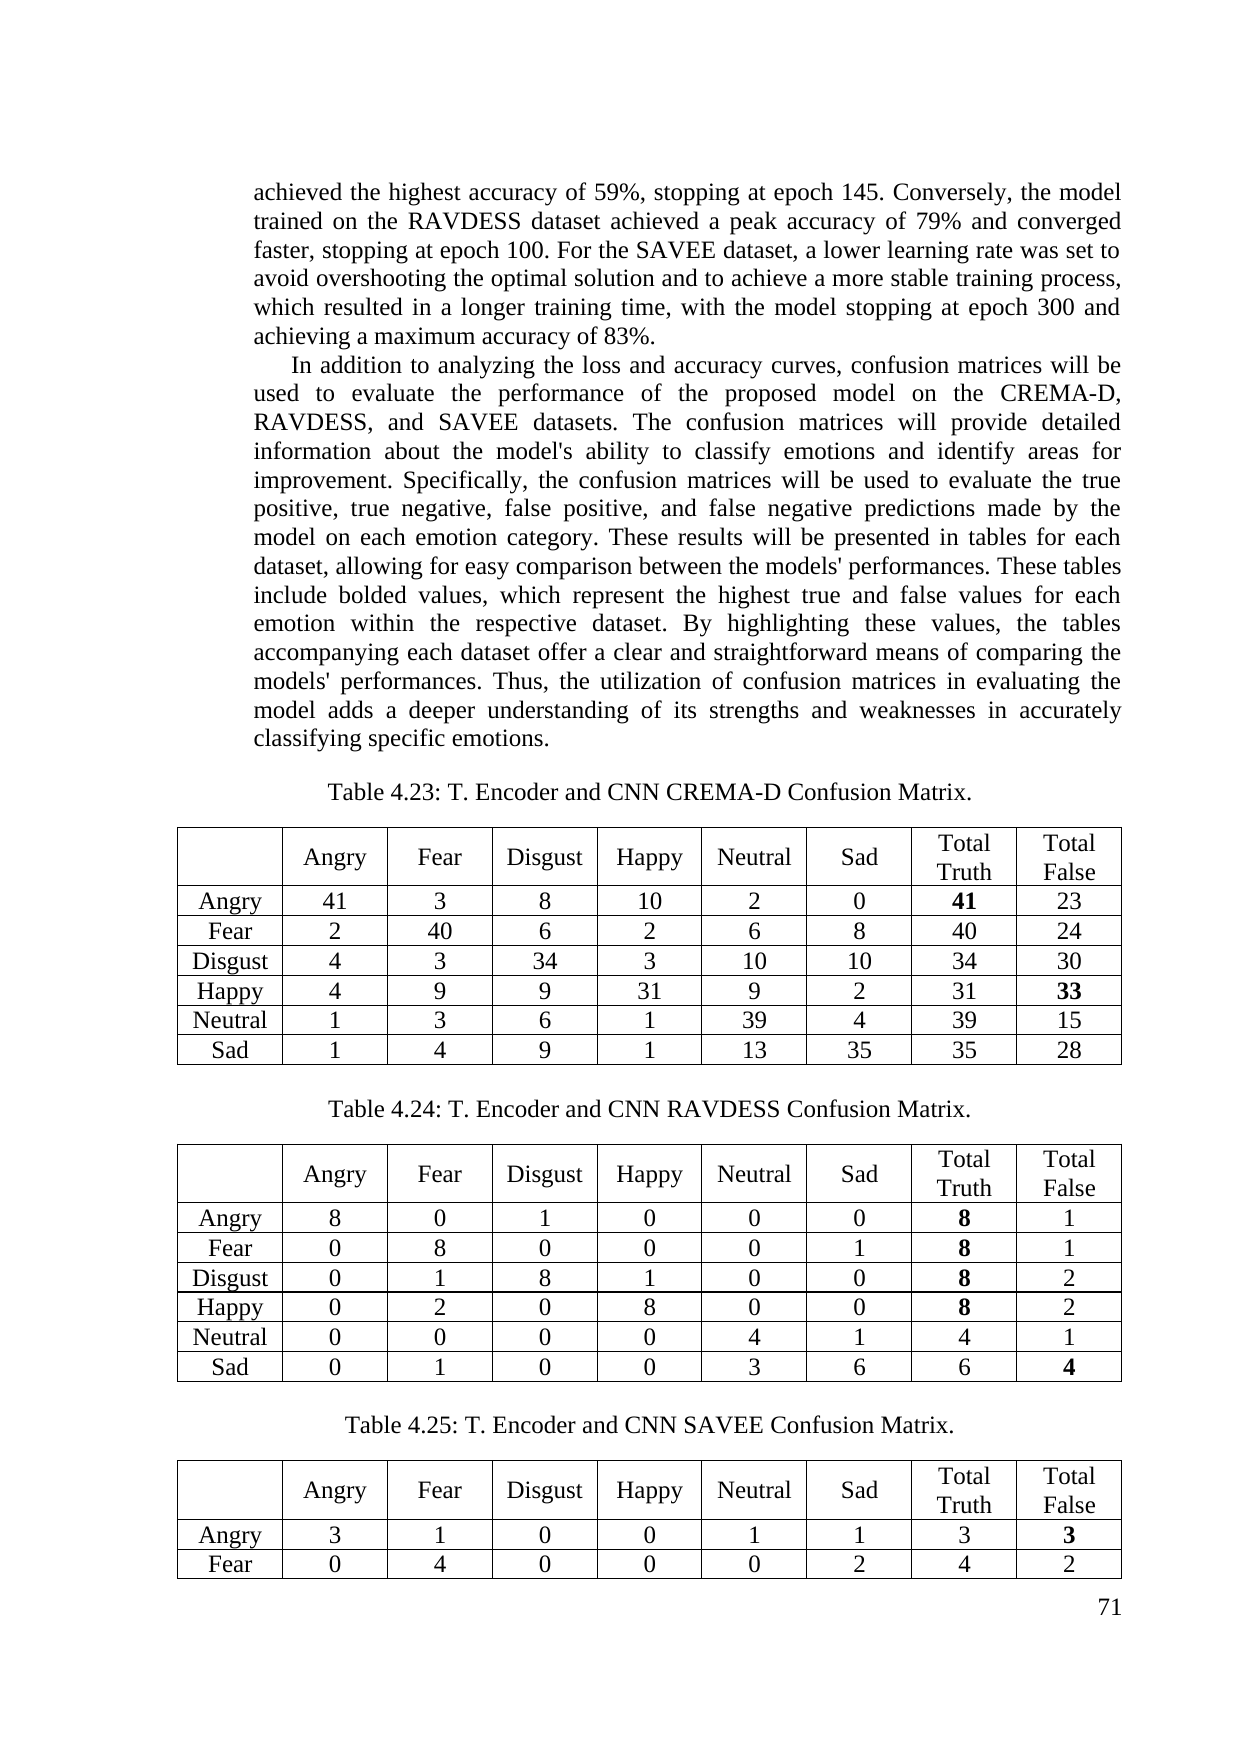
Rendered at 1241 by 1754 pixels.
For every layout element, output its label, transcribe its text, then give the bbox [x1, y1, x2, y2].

table_header Total False [1017, 1461, 1121, 1519]
table_cell 35 [807, 1035, 911, 1064]
table_cell 1 [1017, 1203, 1121, 1232]
table_cell 0 [598, 1520, 701, 1548]
table_cell 0 [598, 1233, 701, 1262]
table_cell 10 [702, 946, 806, 975]
table_header Sad [807, 1145, 911, 1202]
table_header Neutral [702, 828, 806, 885]
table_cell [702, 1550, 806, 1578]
table_cell 8 [912, 1233, 1016, 1262]
table_cell 0 [283, 1293, 387, 1321]
table_cell Neutral [178, 1322, 282, 1351]
table_cell 1 [598, 1263, 701, 1291]
table_cell Fear [178, 1233, 282, 1262]
table_header Happy [598, 1461, 701, 1519]
table_header Neutral [702, 1145, 806, 1202]
table_header Total False [1017, 828, 1121, 885]
table_cell Happy [178, 1293, 282, 1321]
table_header Angry [283, 1461, 387, 1519]
table_cell 0 [807, 1263, 911, 1291]
table_cell Angry [178, 886, 282, 915]
table_header Total Truth [912, 1145, 1016, 1202]
table_cell 6 [807, 1352, 911, 1381]
table_cell 4 [702, 1322, 806, 1351]
table_header Angry [283, 1145, 387, 1202]
table_cell 9 [702, 976, 806, 1004]
text In addition to analyzing the loss and accuracy curves, confusion matrices will be used to evaluate the performance of the proposed model on the CREMA-D, RAVDESS, and SAVEE datasets. The confusion matrices will provide detailed information about the model's ability to classify emotions and identify areas for improvement. Specifically, the confusion matrices will be used to evaluate the true positive, true negative, false positive, and false negative predictions made by the model on each emotion category. These results will be presented in tables for each dataset, allowing for easy comparison between the models' performances. These tables include bolded values, which represent the highest true and false values for each emotion within the respective dataset. By highlighting these values, the tables accompanying each dataset offer a clear and straightforward means of comparing the models' performances. Thus, the utilization of confusion matrices in evaluating the model adds a deeper understanding of its strengths and weaknesses in accurately classifying specific emotions. [253, 350, 1122, 752]
table_cell Sad [178, 1352, 282, 1381]
table_cell 0 [807, 1293, 911, 1321]
table_header Fear [388, 1145, 492, 1202]
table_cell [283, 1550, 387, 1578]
table_cell 41 [912, 886, 1016, 915]
table_cell 8 [493, 1263, 597, 1291]
table_cell 2 [1017, 1293, 1121, 1321]
table_cell 15 [1017, 1006, 1121, 1034]
table_header Total Truth [912, 828, 1016, 885]
table_cell 3 [388, 946, 492, 975]
table_cell 4 [912, 1322, 1016, 1351]
table_cell 0 [702, 1203, 806, 1232]
table_cell 1 [598, 1035, 701, 1064]
table_cell 1 [807, 1322, 911, 1351]
table_cell 24 [1017, 916, 1121, 945]
table_cell 8 [493, 886, 597, 915]
table_header Angry [283, 828, 387, 885]
table_cell 0 [388, 1203, 492, 1232]
table_cell 0 [807, 1203, 911, 1232]
table_header Sad [807, 1461, 911, 1519]
table_cell 10 [598, 886, 701, 915]
table_cell 1 [702, 1520, 806, 1548]
table_header Sad [807, 828, 911, 885]
table_cell 1 [598, 1006, 701, 1034]
table_cell 1 [1017, 1233, 1121, 1262]
table_cell 39 [912, 1006, 1016, 1034]
table_cell Fear [178, 1550, 282, 1578]
table_cell 4 [283, 946, 387, 975]
table_cell 2 [388, 1293, 492, 1321]
table_cell Disgust [178, 946, 282, 975]
table_cell 3 [598, 946, 701, 975]
table_cell 0 [807, 886, 911, 915]
table_header Happy [598, 828, 701, 885]
table_header [178, 1145, 282, 1202]
table_cell 0 [702, 1233, 806, 1262]
table_cell 0 [493, 1293, 597, 1321]
table_cell 4 [388, 1035, 492, 1064]
table_cell 0 [283, 1263, 387, 1291]
table_cell 8 [598, 1293, 701, 1321]
table_cell 9 [388, 976, 492, 1004]
table_cell Fear [178, 916, 282, 945]
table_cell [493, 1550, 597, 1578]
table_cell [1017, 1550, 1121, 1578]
table_cell 31 [598, 976, 701, 1004]
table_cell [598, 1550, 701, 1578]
table_cell 41 [283, 886, 387, 915]
table_cell 0 [702, 1293, 806, 1321]
table_cell 8 [912, 1263, 1016, 1291]
table_cell 0 [598, 1203, 701, 1232]
table_cell 1 [283, 1006, 387, 1034]
table_cell 0 [283, 1352, 387, 1381]
table_cell 0 [388, 1322, 492, 1351]
table_cell 1 [388, 1263, 492, 1291]
table_header Happy [598, 1145, 701, 1202]
table_cell 0 [283, 1233, 387, 1262]
table_cell 23 [1017, 886, 1121, 915]
table_header [178, 1461, 282, 1519]
table_cell Angry [178, 1520, 282, 1548]
table_cell 3 [388, 1006, 492, 1034]
table_cell 1 [493, 1203, 597, 1232]
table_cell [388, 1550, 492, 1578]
table_header Disgust [493, 828, 597, 885]
table_cell 8 [912, 1203, 1016, 1232]
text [253, 177, 1122, 350]
table_cell 31 [912, 976, 1016, 1004]
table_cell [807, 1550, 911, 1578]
table_cell 3 [388, 886, 492, 915]
table_cell 0 [493, 1322, 597, 1351]
table_cell Disgust [178, 1263, 282, 1291]
table_cell 0 [493, 1520, 597, 1548]
table_header Fear [388, 1461, 492, 1519]
table_cell 8 [807, 916, 911, 945]
table_cell 34 [493, 946, 597, 975]
text Table 4.24: T. Encoder and CNN RAVDESS Confusion Matrix. [177, 1094, 1122, 1123]
table_cell 1 [388, 1352, 492, 1381]
table_cell 8 [283, 1203, 387, 1232]
table_cell 6 [702, 916, 806, 945]
text Table 4.25: T. Encoder and CNN SAVEE Confusion Matrix. [177, 1411, 1122, 1439]
table_header Fear [388, 828, 492, 885]
table_header Disgust [493, 1145, 597, 1202]
table_cell 4 [1017, 1352, 1121, 1381]
table_cell 39 [702, 1006, 806, 1034]
table_cell 2 [807, 976, 911, 1004]
table_header Disgust [493, 1461, 597, 1519]
table_cell 0 [598, 1352, 701, 1381]
table_cell 0 [493, 1233, 597, 1262]
table_cell 4 [807, 1006, 911, 1034]
table_cell 2 [283, 916, 387, 945]
table_cell Sad [178, 1035, 282, 1064]
table_cell 34 [912, 946, 1016, 975]
table_header Total False [1017, 1145, 1121, 1202]
table_cell 3 [1017, 1520, 1121, 1548]
table_cell 30 [1017, 946, 1121, 975]
table_cell 3 [283, 1520, 387, 1548]
table_cell 2 [702, 886, 806, 915]
table_cell 0 [493, 1352, 597, 1381]
table_cell 13 [702, 1035, 806, 1064]
table_header Total Truth [912, 1461, 1016, 1519]
table_cell 0 [598, 1322, 701, 1351]
table_cell 1 [283, 1035, 387, 1064]
table_header Neutral [702, 1461, 806, 1519]
table_cell 6 [493, 1006, 597, 1034]
table_cell Neutral [178, 1006, 282, 1034]
table_cell 9 [493, 1035, 597, 1064]
table_cell 4 [283, 976, 387, 1004]
table_cell 3 [702, 1352, 806, 1381]
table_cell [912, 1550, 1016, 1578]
table_header [178, 828, 282, 885]
table_cell 9 [493, 976, 597, 1004]
table_cell 40 [388, 916, 492, 945]
table_cell 0 [283, 1322, 387, 1351]
table_cell Happy [178, 976, 282, 1004]
table_cell 2 [1017, 1263, 1121, 1291]
text Table 4.23: T. Encoder and CNN CREMA-D Confusion Matrix. [177, 777, 1122, 806]
table_cell 1 [388, 1520, 492, 1548]
table_cell 1 [1017, 1322, 1121, 1351]
table_cell 35 [912, 1035, 1016, 1064]
table_cell 33 [1017, 976, 1121, 1004]
table_cell 8 [912, 1293, 1016, 1321]
table_cell 6 [493, 916, 597, 945]
table_cell 1 [807, 1520, 911, 1548]
table_cell 10 [807, 946, 911, 975]
table_cell 28 [1017, 1035, 1121, 1064]
table_cell 1 [807, 1233, 911, 1262]
table_cell 2 [598, 916, 701, 945]
table_cell 8 [388, 1233, 492, 1262]
table_cell 3 [912, 1520, 1016, 1548]
table_cell 6 [912, 1352, 1016, 1381]
table_cell 0 [702, 1263, 806, 1291]
table_cell 40 [912, 916, 1016, 945]
table_cell Angry [178, 1203, 282, 1232]
